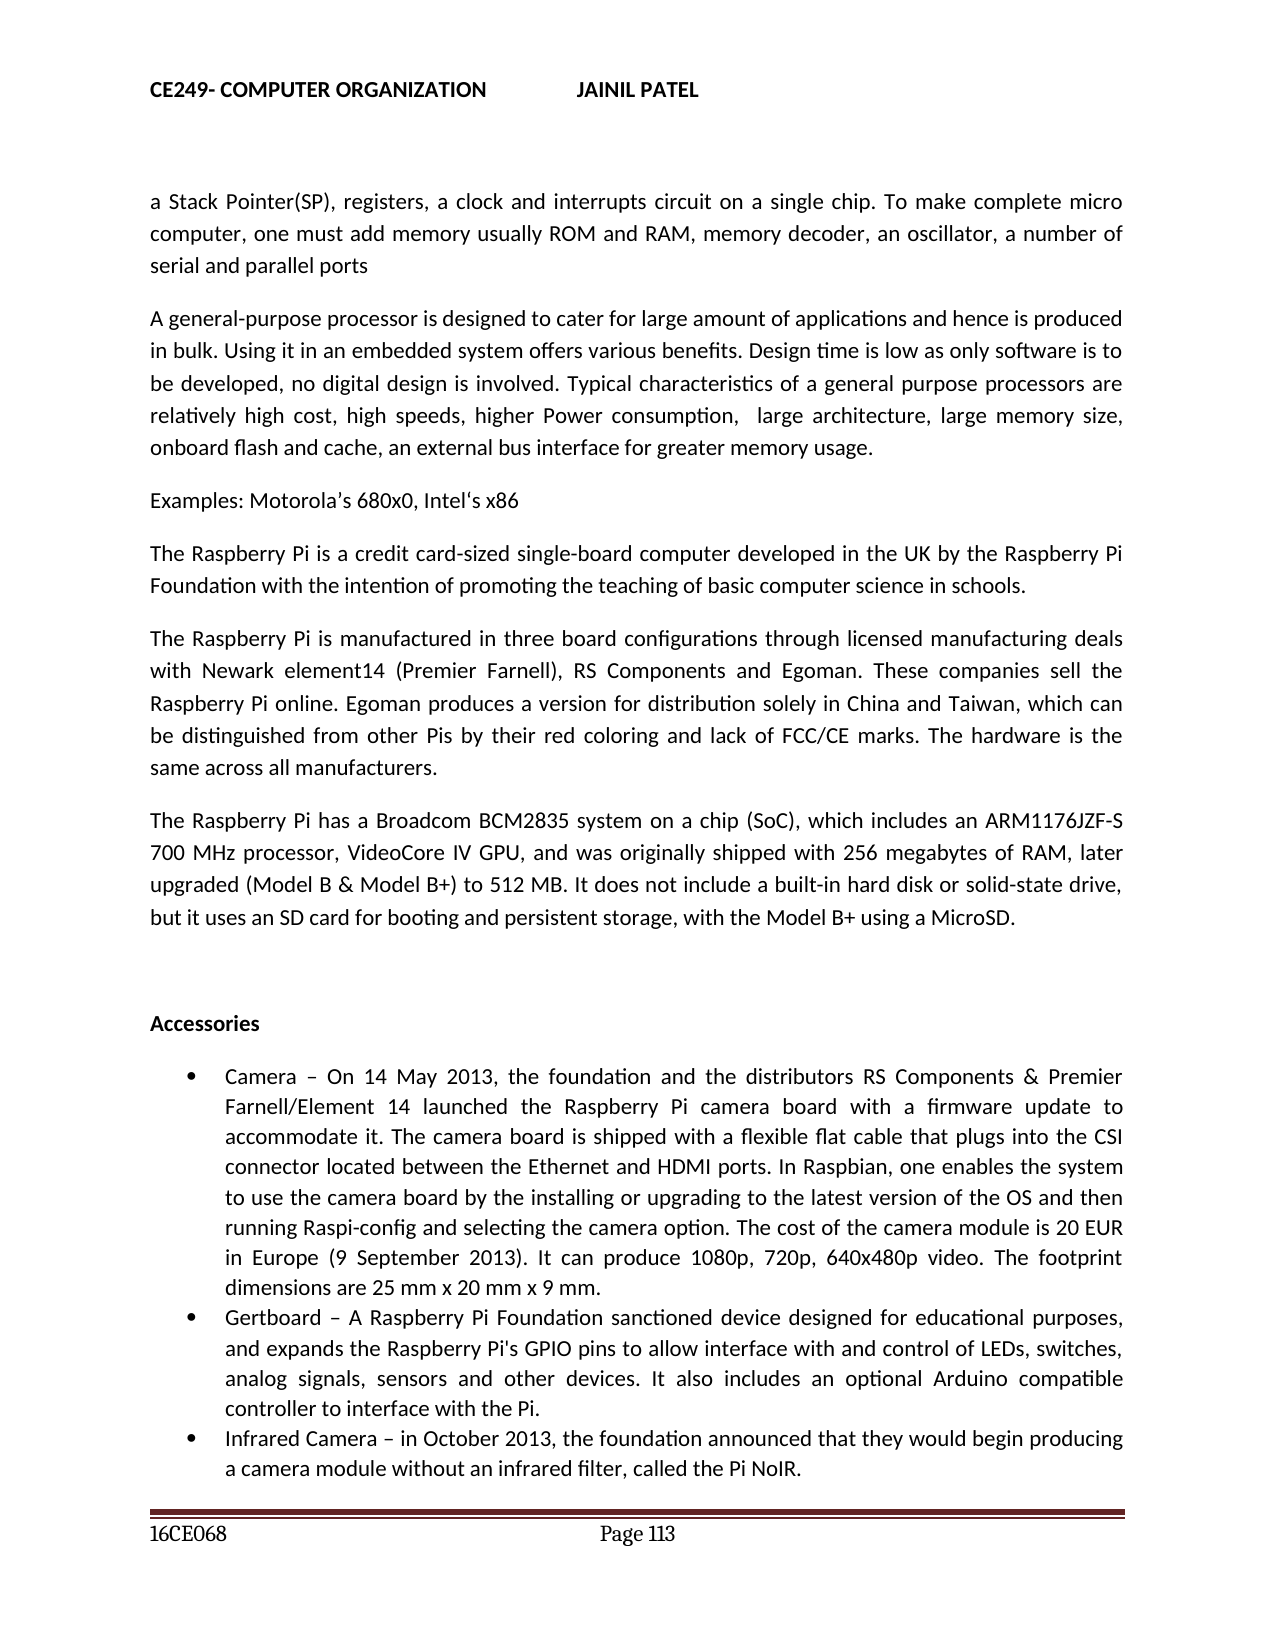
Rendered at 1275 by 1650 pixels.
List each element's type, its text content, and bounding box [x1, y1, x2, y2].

text Accessories [150, 1009, 1125, 1037]
text Examples: Motorola’s 680x0, Intel‘s x86 [150, 486, 1125, 514]
text The Raspberry Pi is manufactured in three board configurations through licensed manufacturing deals with Newark element14 (Premier Farnell), RS Components and Egoman. These companies sell the Raspberry Pi online. Egoman produces a version for distribution solely in China and Taiwan, which can be distinguished from other Pis by their red coloring and lack of FCC/CE marks. The hardware is the same across all manufacturers. [150, 624, 1125, 781]
list Camera – On 14 May 2013, the foundation and the distributors RS Components & Premier Farnell/Element 14 launched the Raspberry Pi camera board with a firmware update to accommodate it. The camera board is shipped with a flexible flat cable that plugs into the CSI connector located between the Ethernet and HDMI ports. In Raspbian, one enables the system to use the camera board by the installing or upgrading to the latest version of the OS and then running Raspi-config and selecting the camera option. The cost of the camera module is 20 EUR in Europe (9 September 2013). It can produce 1080p, 720p, 640x480p video. The footprint dimensions are 25 mm x 20 mm x 9 mm. [187, 1062, 1125, 1301]
list Infrared Camera – in October 2013, the foundation announced that they would begin producing a camera module without an infrared filter, called the Pi NoIR. [187, 1424, 1125, 1483]
text A general-purpose processor is designed to cater for large amount of applications and hence is produced in bulk. Using it in an embedded system offers various benefits. Design time is low as only software is to be developed, no digital design is involved. Typical characteristics of a general purpose processors are relatively high cost, high speeds, higher Power consumption, large architecture, large memory size, onboard flash and cache, an external bus interface for greater memory usage. [150, 304, 1125, 461]
list Gertboard – A Raspberry Pi Foundation sanctioned device designed for educational purposes, and expands the Raspberry Pi's GPIO pins to allow interface with and control of LEDs, switches, analog signals, sensors and other devices. It also includes an optional Arduino compatible controller to interface with the Pi. [187, 1303, 1125, 1422]
text The Raspberry Pi is a credit card-sized single-board computer developed in the UK by the Raspberry Pi Foundation with the intention of promoting the teaching of basic computer science in schools. [150, 539, 1125, 599]
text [150, 187, 1125, 279]
text The Raspberry Pi has a Broadcom BCM2835 system on a chip (SoC), which includes an ARM1176JZF-S 700 MHz processor, VideoCore IV GPU, and was originally shipped with 256 megabytes of RAM, later upgraded (Model B & Model B+) to 512 MB. It does not include a built-in hard disk or solid-state drive, but it uses an SD card for booting and persistent storage, with the Model B+ using a MicroSD. [150, 806, 1125, 931]
